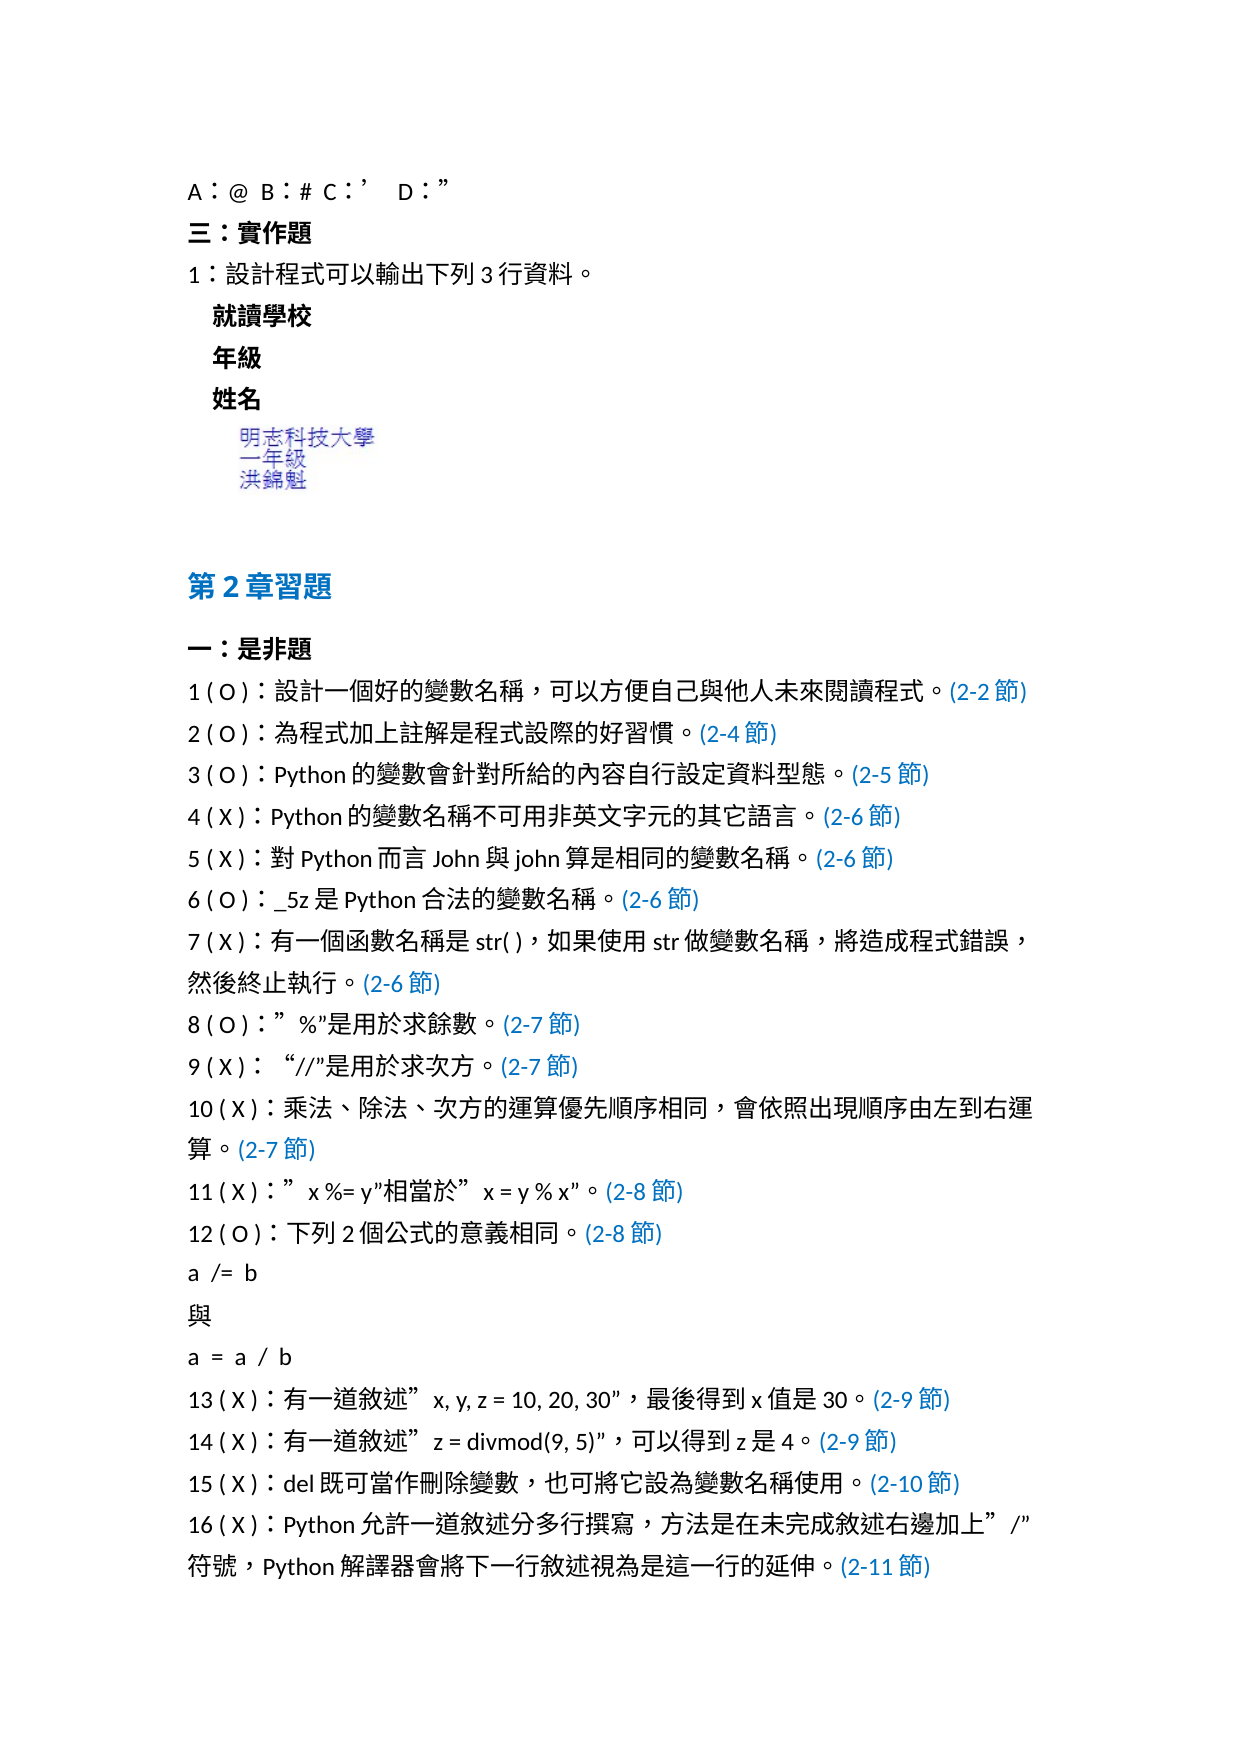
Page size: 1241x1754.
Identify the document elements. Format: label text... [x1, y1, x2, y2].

text 12 ( O )：下列2個公式的意義相同。(2-8節) [187, 1210, 1053, 1252]
text a /= b [187, 1252, 1053, 1294]
text 年級 [212, 335, 1053, 377]
text 1 ( O )：設計一個好的變數名稱，可以方便自己與他人未來閱讀程式。(2-2節) [187, 669, 1053, 710]
text 15 ( X )：del既可當作刪除變數，也可將它設為變數名稱使用。(2-10節) [187, 1460, 1053, 1502]
text 14 ( X )：有一道敘述”z = divmod(9, 5)”，可以得到z是4。(2-9節) [187, 1419, 1053, 1460]
text 2 ( O )：為程式加上註解是程式設際的好習慣。(2-4節) [187, 710, 1053, 752]
text 16 ( X )：Python允許一道敘述分多行撰寫，方法是在未完成敘述右邊加上”/”符號，Python解譯器會將下一行敘述視為是這一行的延伸。(2-11節) [187, 1502, 1053, 1585]
text 9 ( X )：“//”是用於求次方。(2-7節) [187, 1044, 1053, 1085]
text A：@ B：# C：’ D：” [187, 169, 1053, 210]
text 5 ( X )：對Python而言John與john算是相同的變數名稱。(2-6節) [187, 835, 1053, 877]
text 第2章習題 [187, 544, 1053, 627]
text 6 ( O )：_5z是Python合法的變數名稱。(2-6節) [187, 877, 1053, 919]
text 與 [187, 1294, 1053, 1335]
text 三：實作題 [187, 210, 1053, 252]
text 姓名 [212, 377, 1053, 419]
text 11 ( X )：”x %= y”相當於”x = y % x”。(2-8節) [187, 1169, 1053, 1210]
text 就讀學校 [212, 294, 1053, 335]
text 4 ( X )：Python的變數名稱不可用非英文字元的其它語言。(2-6節) [187, 794, 1053, 835]
text 一：是非題 [187, 627, 1053, 669]
picture [237, 425, 381, 495]
text 3 ( O )：Python的變數會針對所給的內容自行設定資料型態。(2-5節) [187, 752, 1053, 794]
text 8 ( O )：”%”是用於求餘數。(2-7節) [187, 1002, 1053, 1044]
text 13 ( X )：有一道敘述”x, y, z = 10, 20, 30”，最後得到x值是30。(2-9節) [187, 1377, 1053, 1419]
text 7 ( X )：有一個函數名稱是str( )，如果使用str做變數名稱，將造成程式錯誤，然後終止執行。(2-6節) [187, 919, 1053, 1002]
text 10 ( X )：乘法、除法、次方的運算優先順序相同，會依照出現順序由左到右運算。(2-7節) [187, 1085, 1053, 1169]
text a = a / b [187, 1335, 1053, 1377]
text 1：設計程式可以輸出下列3行資料。 [187, 252, 1053, 294]
